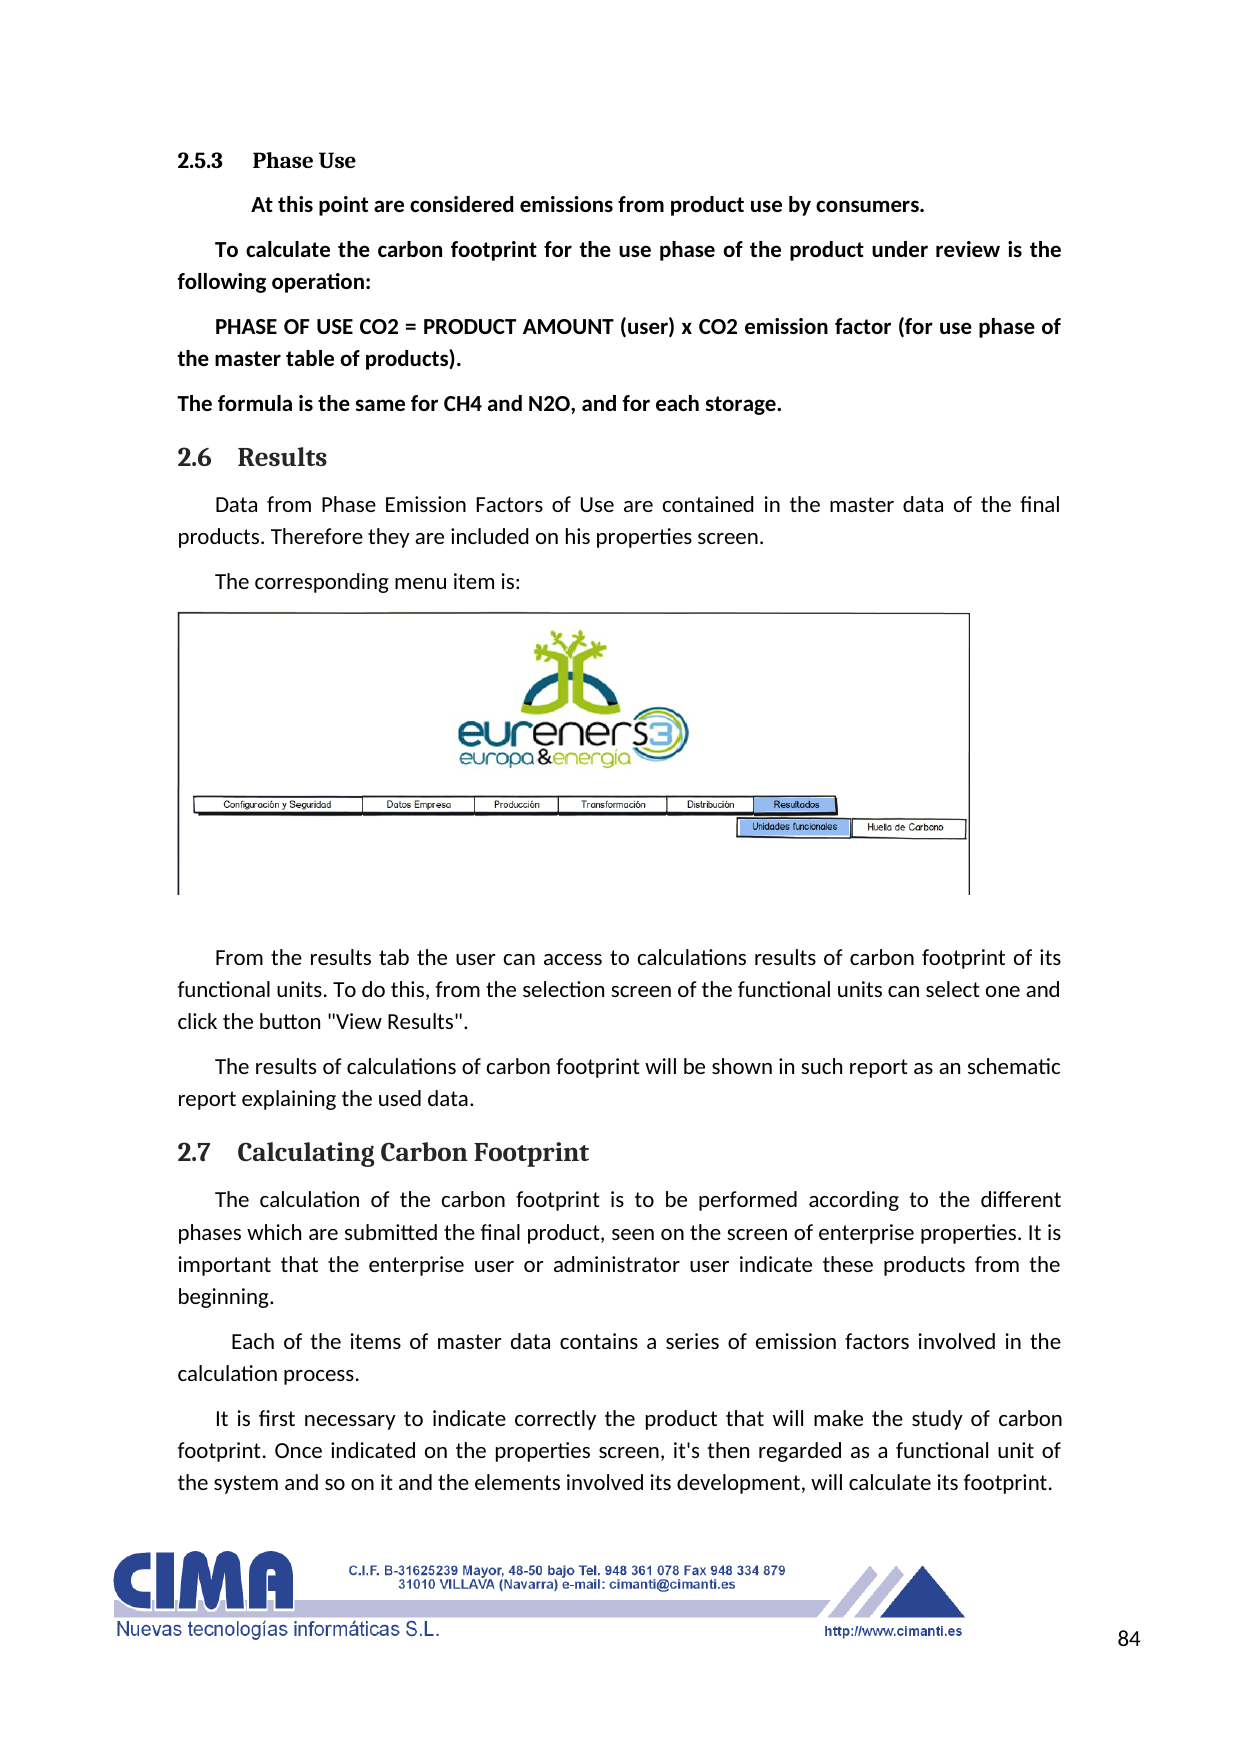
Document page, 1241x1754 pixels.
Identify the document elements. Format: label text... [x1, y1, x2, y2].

text The formula is the same for CH4 and N2O, and for each storage. [177, 389, 1063, 417]
subtitle Calculating Carbon Footprint [177, 1137, 1063, 1168]
subtitle Results [177, 442, 1063, 473]
text To calculate the carbon footprint for the use phase of the product under review is the following operation: [177, 235, 1063, 295]
text The corresponding menu item is: [177, 567, 1063, 595]
text From the results tab the user can access to calculations results of carbon footprint of its functional units. To do this, from the selection screen of the functional units can select one and click the button "View Results". [177, 943, 1063, 1035]
text Each of the items of master data contains a series of emission factors involved in the calculation process. [177, 1327, 1063, 1387]
text Data from Phase Emission Factors of Use are contained in the master data of the final products. Therefore they are included on his properties screen. [177, 490, 1063, 550]
picture [99, 1534, 985, 1653]
text PHASE OF USE CO2 = PRODUCT AMOUNT (user) x CO2 emission factor (for use phase of the master table of products). [177, 312, 1063, 372]
text At this point are considered emissions from product use by consumers. [177, 190, 1063, 218]
text It is first necessary to indicate correctly the product that will make the study of carbon footprint. Once indicated on the properties screen, it's then regarded as a functional unit of the system and so on it and the elements involved its development, will calculate its footprint. [177, 1404, 1063, 1496]
text The results of calculations of carbon footprint will be shown in such report as an schematic report explaining the used data. [177, 1052, 1063, 1112]
text The calculation of the carbon footprint is to be performed according to the different phases which are submitted the final product, seen on the screen of enterprise properties. It is important that the enterprise user or administrator user indicate these products from the beginning. [177, 1186, 1063, 1310]
subtitle Phase Use [177, 148, 1063, 174]
picture [177, 611, 970, 895]
